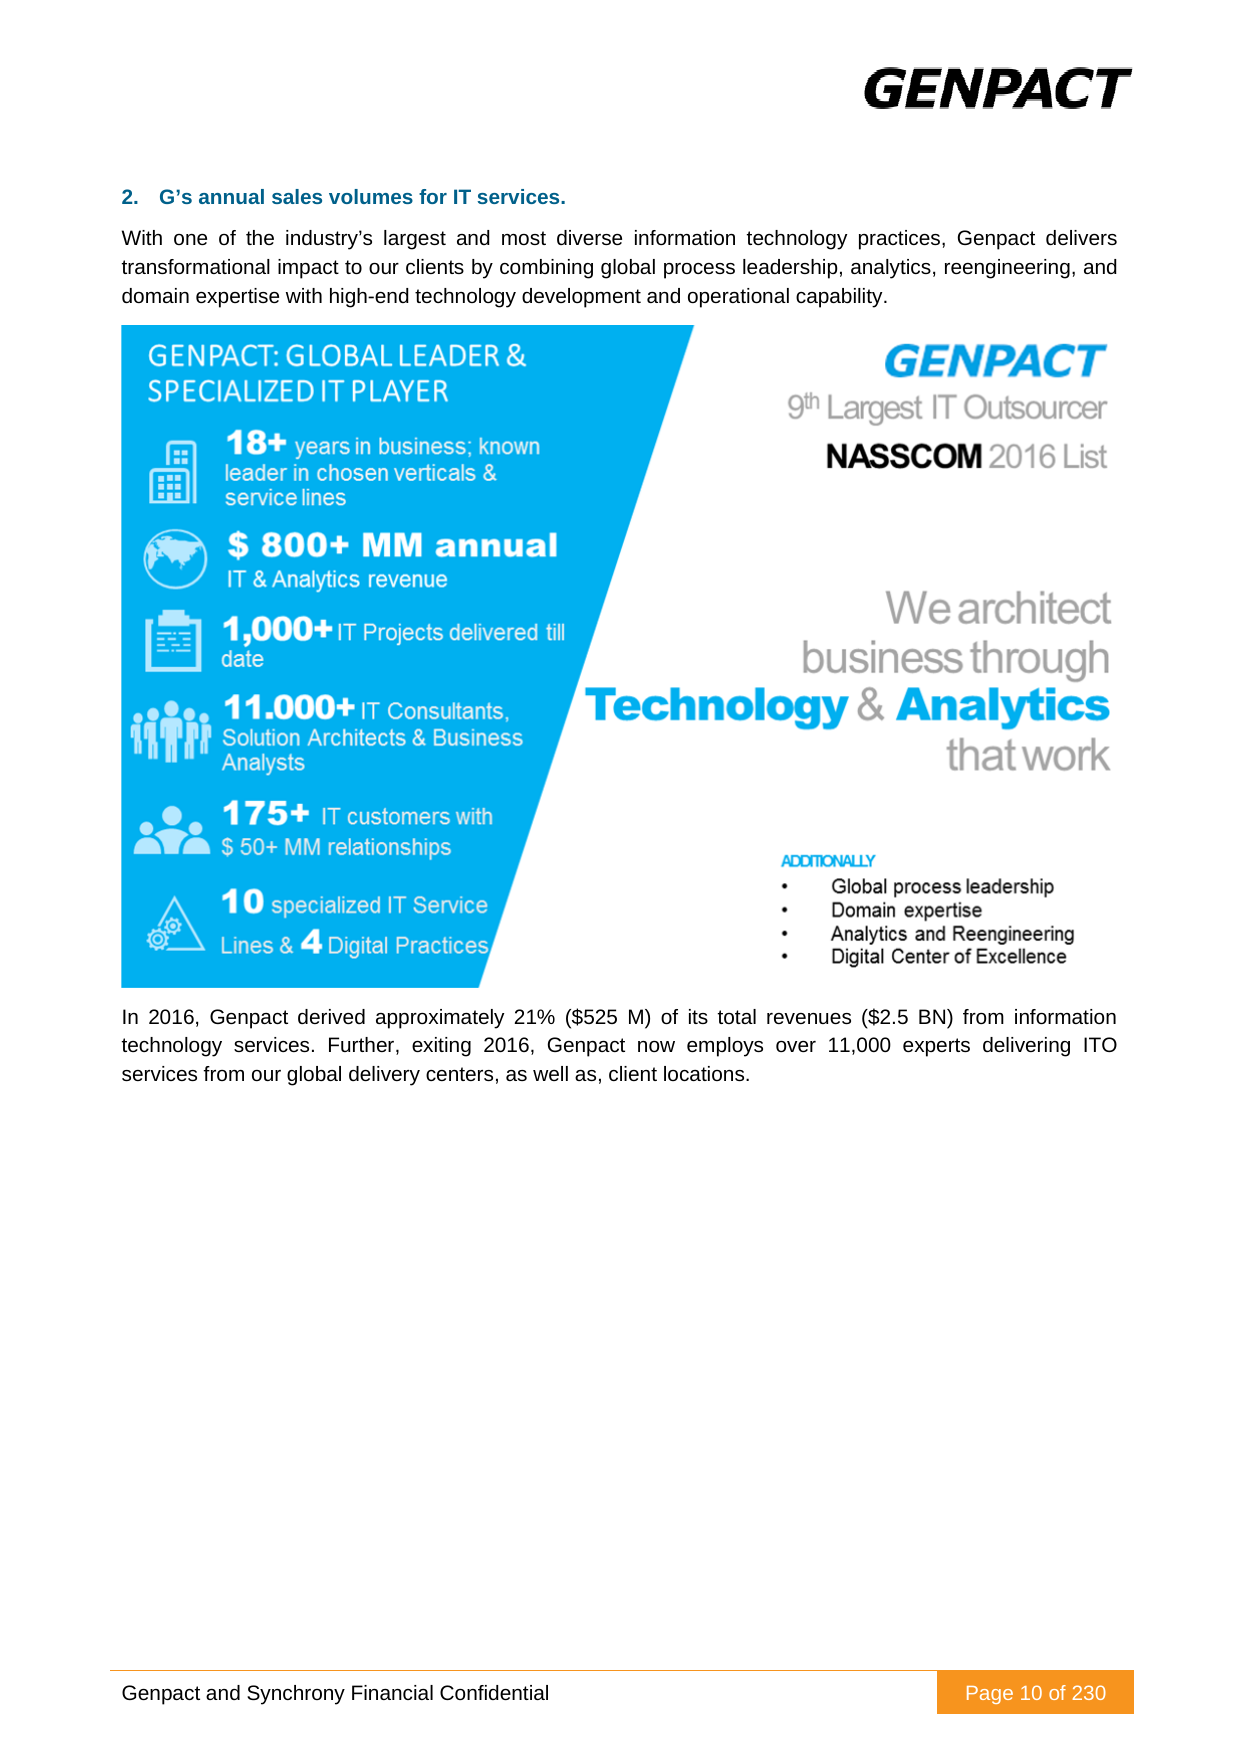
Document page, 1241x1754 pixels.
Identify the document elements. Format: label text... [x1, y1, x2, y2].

picture [419, 941, 429, 953]
picture [262, 532, 281, 557]
picture [286, 493, 296, 505]
picture [267, 842, 276, 852]
picture [183, 838, 210, 854]
picture [324, 733, 330, 745]
picture [348, 812, 354, 824]
picture [465, 900, 473, 913]
picture [361, 441, 370, 454]
picture [413, 729, 425, 746]
picture [413, 839, 422, 854]
picture [442, 703, 473, 719]
picture [301, 929, 322, 953]
picture [419, 465, 430, 480]
picture [413, 574, 422, 587]
picture [418, 707, 427, 719]
picture [415, 345, 426, 366]
picture [429, 900, 439, 913]
picture [222, 938, 236, 953]
picture [149, 380, 161, 402]
picture [379, 628, 384, 640]
picture [265, 380, 278, 402]
picture [253, 656, 262, 666]
picture [336, 843, 346, 855]
picture [296, 442, 305, 459]
picture [298, 380, 313, 402]
picture [200, 713, 211, 753]
picture [345, 345, 358, 366]
picture [336, 494, 345, 503]
picture [380, 843, 387, 852]
picture [166, 380, 178, 401]
picture [322, 345, 340, 366]
picture [254, 839, 264, 855]
picture [307, 441, 317, 454]
picture [547, 624, 564, 640]
picture [244, 889, 263, 913]
picture [425, 574, 447, 587]
picture [432, 441, 442, 454]
picture [379, 468, 388, 480]
picture [281, 380, 292, 402]
picture [366, 937, 371, 953]
picture [280, 937, 292, 953]
picture [228, 430, 241, 454]
picture [380, 438, 389, 454]
picture [372, 814, 381, 822]
picture [411, 941, 417, 953]
picture [420, 442, 429, 454]
picture [432, 941, 440, 953]
picture [312, 493, 334, 505]
picture [291, 804, 309, 821]
picture [304, 839, 319, 854]
picture [225, 695, 239, 719]
picture [250, 754, 304, 775]
picture [482, 539, 500, 557]
picture [459, 539, 477, 557]
picture [470, 345, 481, 366]
picture [223, 889, 236, 913]
picture [383, 809, 387, 824]
picture [443, 938, 463, 953]
picture [444, 441, 454, 454]
picture [243, 465, 278, 480]
picture [329, 937, 342, 953]
picture [400, 574, 410, 587]
picture [526, 539, 545, 557]
picture [161, 701, 182, 762]
picture [309, 900, 317, 913]
picture [350, 574, 359, 587]
picture [245, 801, 265, 824]
picture [420, 812, 430, 824]
text With one of the industry’s largest and most diverse information technology practices, Genpact delivers transformational impact to our clients by combining global process leadership, analytics, reengineering, and domain expertise with high-end technology development and operational capability. [121, 226, 1119, 308]
picture [456, 441, 466, 454]
picture [433, 468, 446, 480]
picture [245, 381, 255, 402]
picture [172, 345, 183, 366]
picture [442, 900, 462, 913]
picture [434, 729, 469, 746]
picture [376, 941, 383, 953]
picture [400, 345, 410, 366]
picture [266, 695, 354, 719]
picture [273, 571, 297, 587]
picture [391, 575, 398, 587]
picture [242, 345, 273, 366]
picture [456, 808, 492, 824]
picture [388, 707, 402, 719]
picture [414, 897, 426, 913]
picture [146, 610, 201, 671]
picture [174, 458, 187, 464]
picture [858, 56, 1134, 119]
picture [285, 839, 301, 854]
picture [354, 468, 363, 480]
picture [416, 628, 422, 640]
picture [477, 900, 487, 913]
picture [264, 941, 273, 953]
picture [319, 441, 330, 454]
picture [379, 733, 387, 746]
picture [403, 441, 412, 454]
picture [222, 651, 244, 666]
picture [430, 345, 446, 366]
picture [462, 465, 475, 480]
picture [174, 450, 187, 455]
picture [396, 733, 405, 746]
picture [406, 468, 416, 480]
picture [493, 707, 503, 719]
picture [285, 532, 304, 557]
picture [486, 345, 498, 366]
picture [333, 442, 339, 454]
picture [361, 345, 377, 366]
picture [367, 703, 379, 719]
picture [229, 531, 248, 560]
picture [450, 345, 466, 366]
picture [504, 539, 522, 557]
picture [397, 937, 408, 953]
picture [331, 536, 348, 554]
picture [487, 703, 492, 719]
picture [430, 707, 439, 719]
picture [435, 380, 448, 401]
picture [390, 730, 394, 745]
picture [246, 695, 259, 719]
picture [355, 730, 364, 745]
picture [328, 808, 340, 824]
picture [329, 380, 344, 401]
picture [382, 345, 392, 366]
picture [476, 707, 485, 719]
picture [401, 843, 410, 855]
picture [189, 345, 204, 366]
picture [317, 468, 326, 480]
picture [150, 468, 189, 503]
picture [513, 733, 522, 746]
picture [440, 813, 450, 823]
picture [347, 900, 355, 906]
picture [344, 468, 351, 479]
picture [406, 812, 411, 824]
picture [189, 822, 202, 835]
picture [224, 616, 238, 640]
picture [244, 616, 332, 646]
picture [466, 941, 476, 953]
picture [226, 493, 248, 505]
picture [418, 380, 429, 402]
picture [400, 381, 413, 401]
picture [184, 708, 198, 759]
picture [479, 941, 488, 953]
picture [299, 468, 308, 480]
picture [239, 941, 248, 953]
picture [390, 843, 398, 855]
picture [338, 574, 347, 587]
picture [144, 708, 159, 759]
picture [251, 941, 261, 953]
picture [307, 532, 327, 557]
picture [344, 624, 356, 640]
picture [131, 713, 142, 753]
picture [331, 733, 340, 745]
picture [255, 729, 299, 746]
picture [210, 345, 223, 366]
picture [353, 843, 363, 855]
picture [147, 897, 205, 950]
picture [223, 729, 252, 746]
picture [222, 345, 239, 366]
picture [247, 430, 266, 454]
picture [434, 629, 443, 638]
picture [166, 441, 196, 503]
picture [449, 468, 459, 480]
picture [144, 529, 207, 589]
picture [430, 843, 451, 859]
picture [366, 470, 376, 479]
picture [254, 571, 266, 587]
picture [234, 571, 246, 587]
picture [515, 624, 537, 640]
picture [369, 575, 375, 586]
picture [226, 465, 241, 480]
picture [350, 941, 359, 958]
picture [163, 806, 182, 825]
picture [501, 733, 511, 746]
picture [340, 441, 349, 454]
picture [479, 325, 1119, 988]
picture [222, 754, 247, 770]
picture [140, 822, 153, 835]
picture [371, 380, 381, 402]
picture [268, 433, 286, 451]
picture [272, 900, 306, 918]
picture [433, 812, 439, 824]
picture [507, 344, 525, 366]
picture [377, 844, 384, 855]
picture [353, 380, 365, 401]
picture [398, 628, 413, 645]
picture [386, 629, 393, 640]
picture [436, 539, 455, 557]
picture [396, 471, 401, 480]
picture [480, 438, 539, 454]
picture [343, 729, 352, 745]
picture [371, 897, 380, 913]
picture [300, 571, 335, 592]
picture [224, 380, 241, 401]
picture [222, 838, 233, 856]
picture [308, 729, 321, 745]
picture [363, 533, 390, 557]
picture [281, 468, 286, 480]
picture [550, 533, 556, 557]
picture [395, 533, 421, 557]
picture [184, 380, 195, 402]
picture [224, 800, 238, 824]
picture [364, 624, 376, 640]
picture [366, 733, 376, 746]
picture [477, 733, 499, 746]
picture [321, 900, 335, 913]
picture [479, 628, 493, 640]
picture [329, 843, 334, 854]
picture [156, 829, 187, 854]
picture [310, 345, 320, 366]
picture [384, 380, 400, 401]
picture [494, 628, 513, 640]
picture [394, 897, 406, 912]
picture [329, 465, 338, 480]
picture [450, 624, 472, 640]
picture [413, 812, 417, 824]
picture [341, 471, 348, 480]
picture [484, 464, 496, 480]
picture [149, 345, 166, 366]
picture [358, 900, 368, 913]
text In 2016, Genpact derived approximately 21% ($525 M) of its total revenues ($2.5 BN) from information technology services. Further, exiting 2016, Genpact now employs over 11,000 experts delivering ITO services from our global delivery centers, as well as, client locations. [121, 1004, 1119, 1086]
list G’s annual sales volumes for IT services. [121, 185, 1119, 209]
picture [360, 812, 365, 824]
picture [405, 707, 415, 719]
picture [287, 345, 303, 366]
picture [268, 801, 287, 825]
picture [427, 624, 432, 640]
picture [200, 380, 214, 402]
picture [251, 493, 283, 505]
picture [377, 574, 387, 587]
picture [347, 907, 356, 913]
picture [241, 839, 251, 855]
picture [134, 838, 161, 854]
picture [392, 442, 400, 454]
